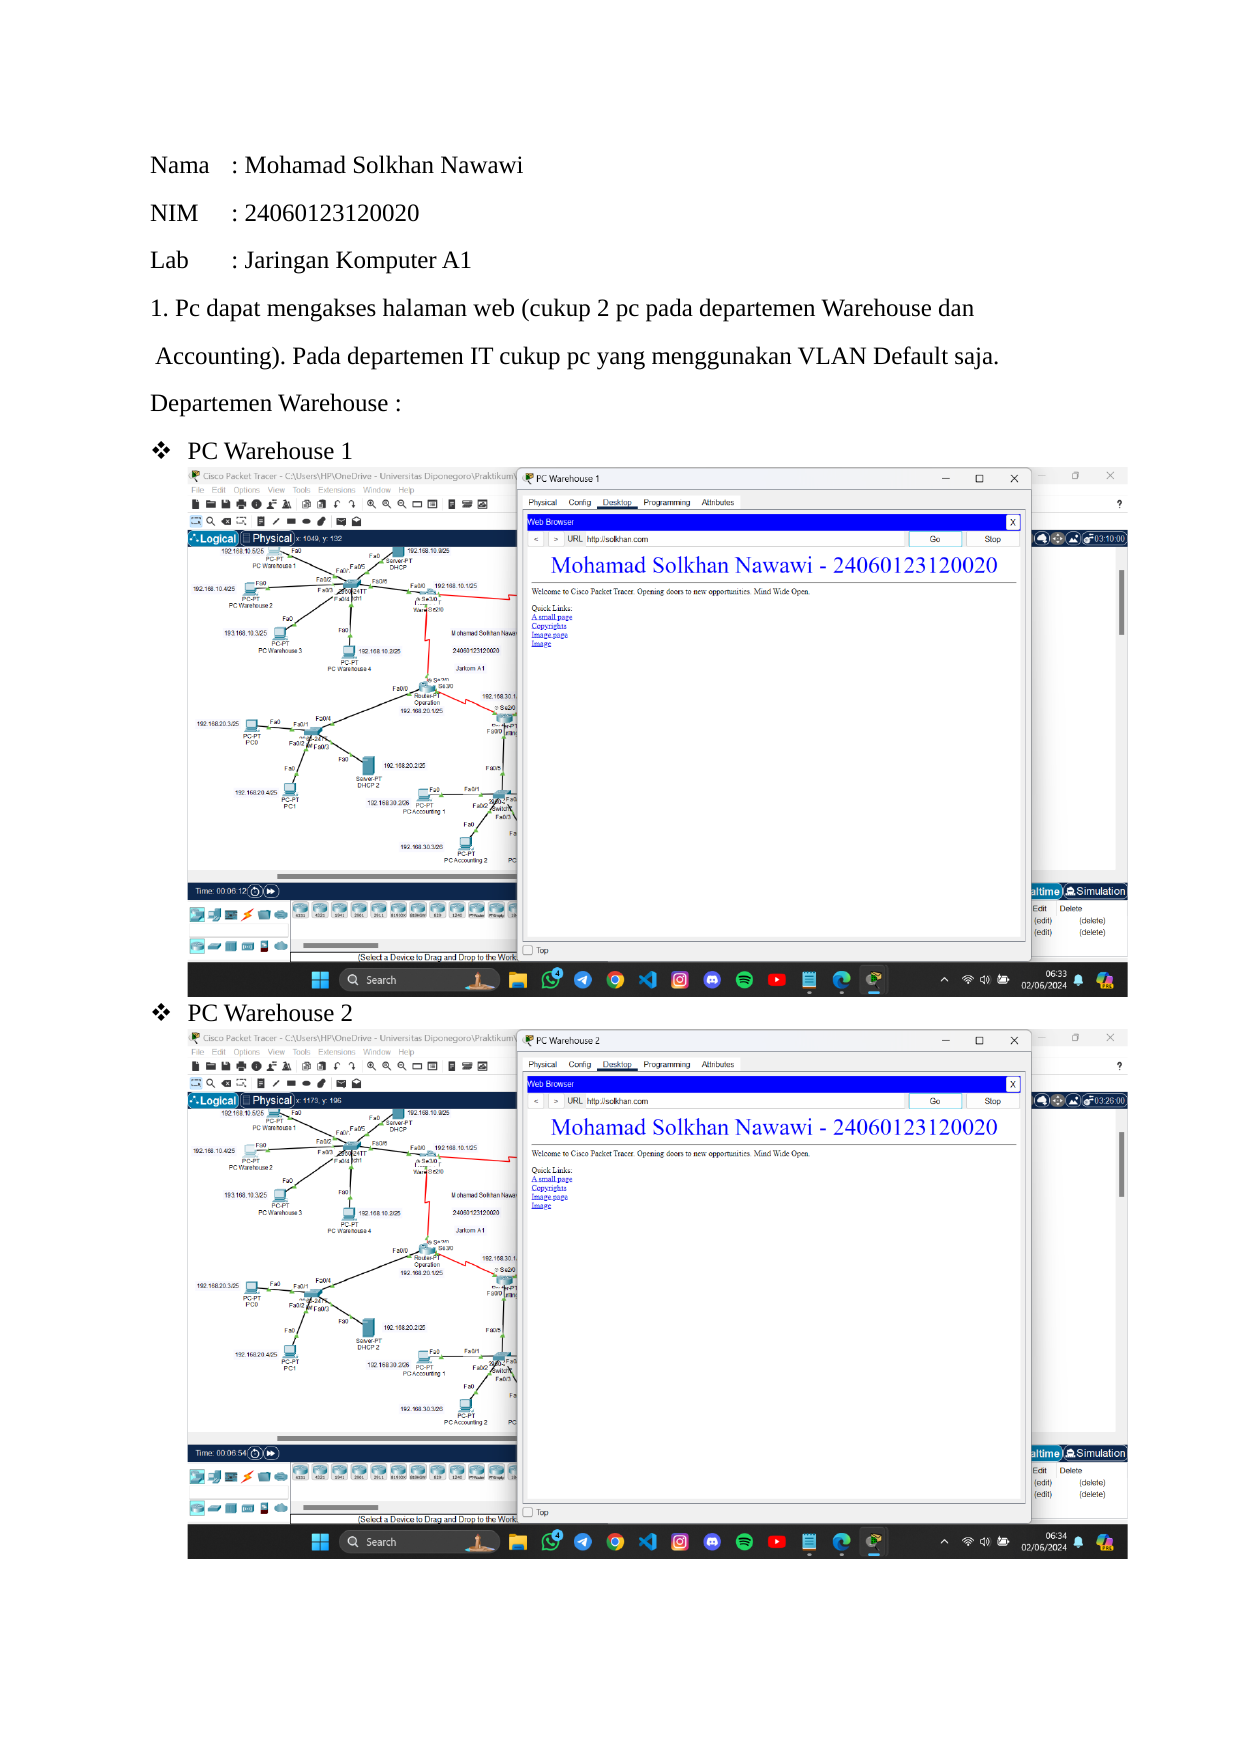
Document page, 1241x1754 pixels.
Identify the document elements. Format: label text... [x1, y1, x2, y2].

text 1. Pc dapat mengakses halaman web (cukup 2 pc pada departemen Warehouse dan [150, 293, 1090, 322]
list PC Warehouse 2 [150, 998, 1090, 1027]
picture [187, 467, 1128, 997]
text Nama : Mohamad Solkhan Nawawi [150, 150, 1090, 179]
text NIM : 24060123120020 [150, 198, 1090, 226]
picture [187, 1029, 1128, 1559]
list PC Warehouse 1 [150, 436, 1090, 465]
picture [215, 535, 223, 544]
text Departemen Warehouse : [150, 388, 1090, 417]
text Lab : Jaringan Komputer A1 [150, 245, 1090, 274]
text Accounting). Pada departemen IT cukup pc yang menggunakan VLAN Default saja. [150, 341, 1090, 369]
picture [215, 1097, 223, 1106]
